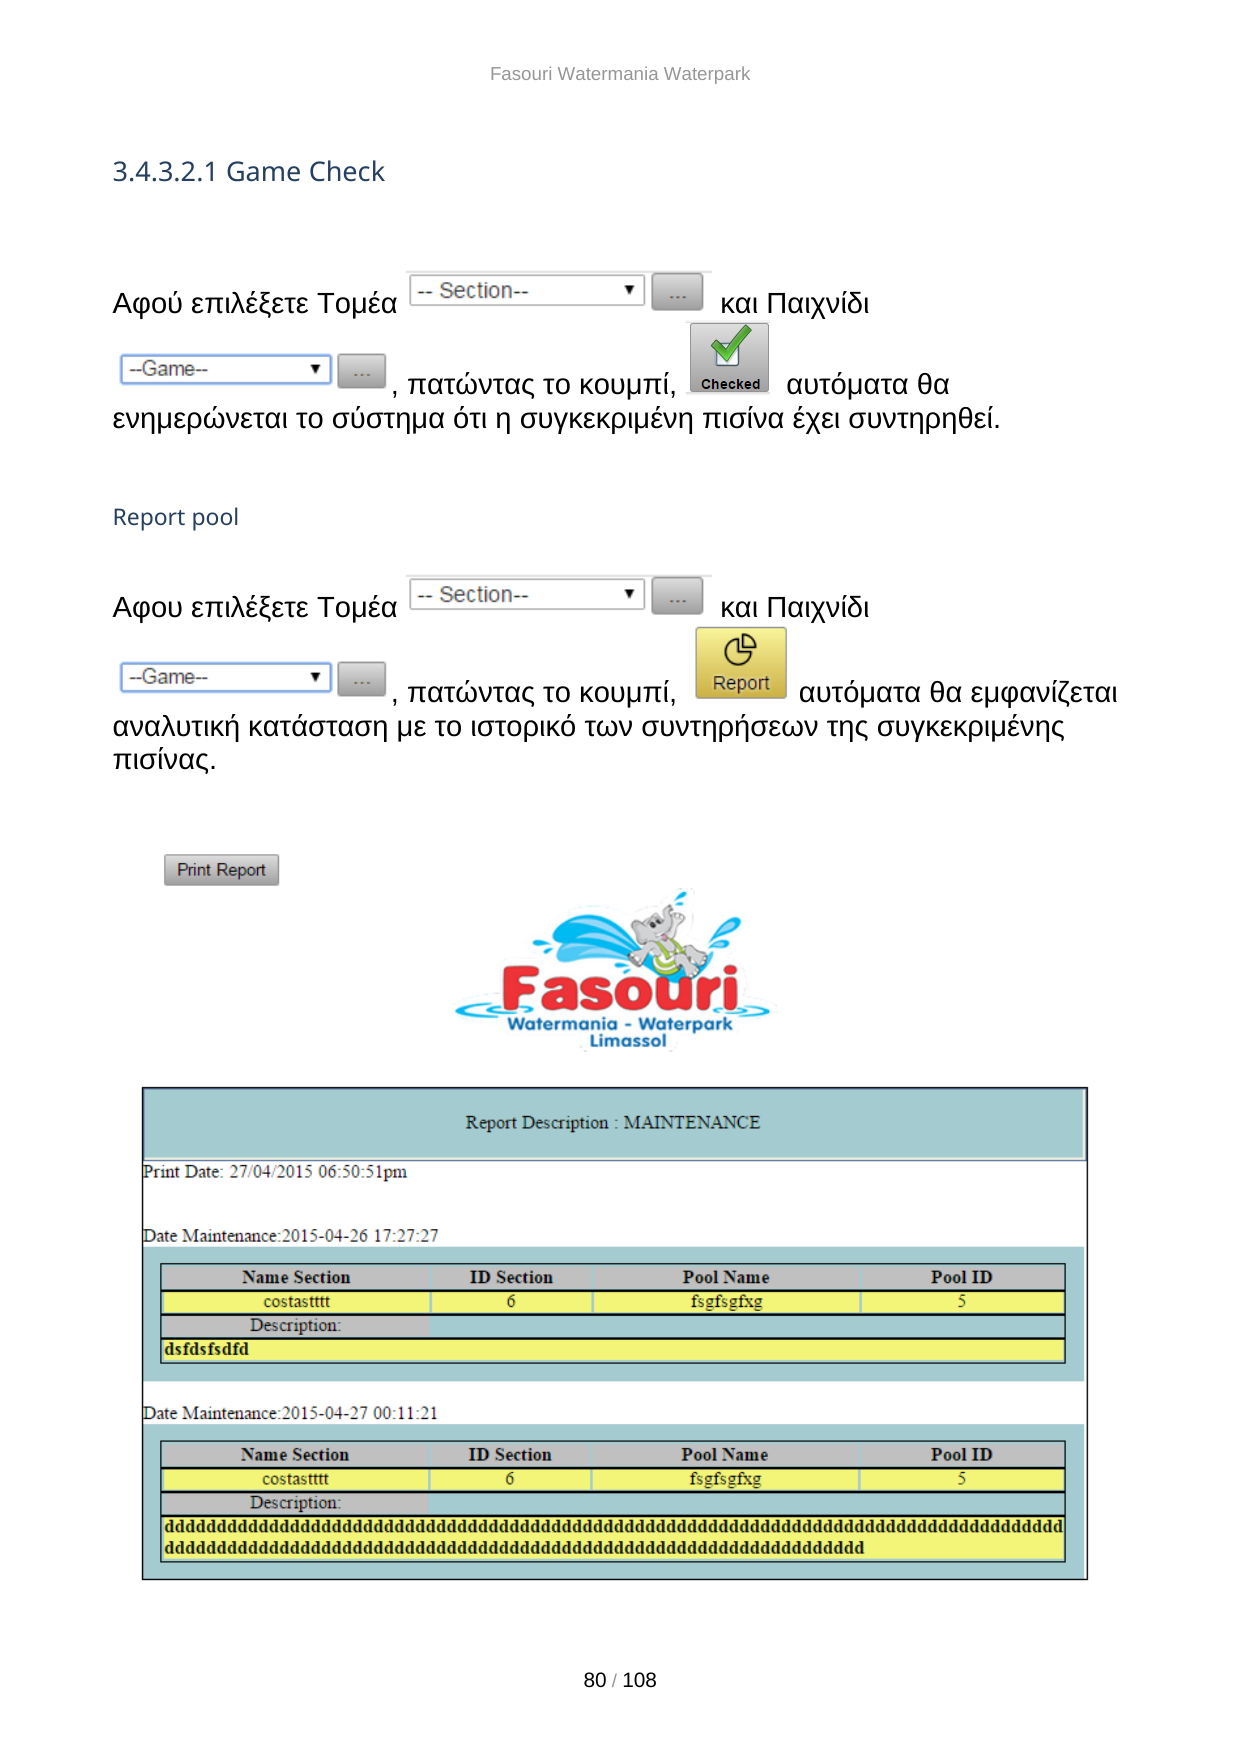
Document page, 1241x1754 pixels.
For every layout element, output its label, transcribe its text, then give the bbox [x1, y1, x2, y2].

picture [112, 833, 1096, 1584]
text 3.4.3.2.1 Game Check [110, 150, 1130, 189]
text Αφού επιλέξετε Τομέα και Παιχνίδι , πατώντας το κουμπί, αυτόματα θα ενημερώνεται το σύστημα ότι η συγκεκριμένη πισίνα έχει συντηρηθεί. [112, 270, 1128, 434]
picture [693, 624, 791, 703]
picture [405, 270, 713, 314]
picture [112, 346, 391, 395]
picture [405, 574, 713, 618]
picture [685, 320, 770, 395]
picture [112, 654, 391, 703]
text Report pool [110, 499, 1130, 534]
text Αφου επιλέξετε Τομέα και Παιχνίδι , πατώντας το κουμπί, αυτόματα θα εμφανίζεται αναλυτική κατάσταση με το ιστορικό των συντηρήσεων της συγκεκριμένης πισίνας. [112, 574, 1128, 776]
